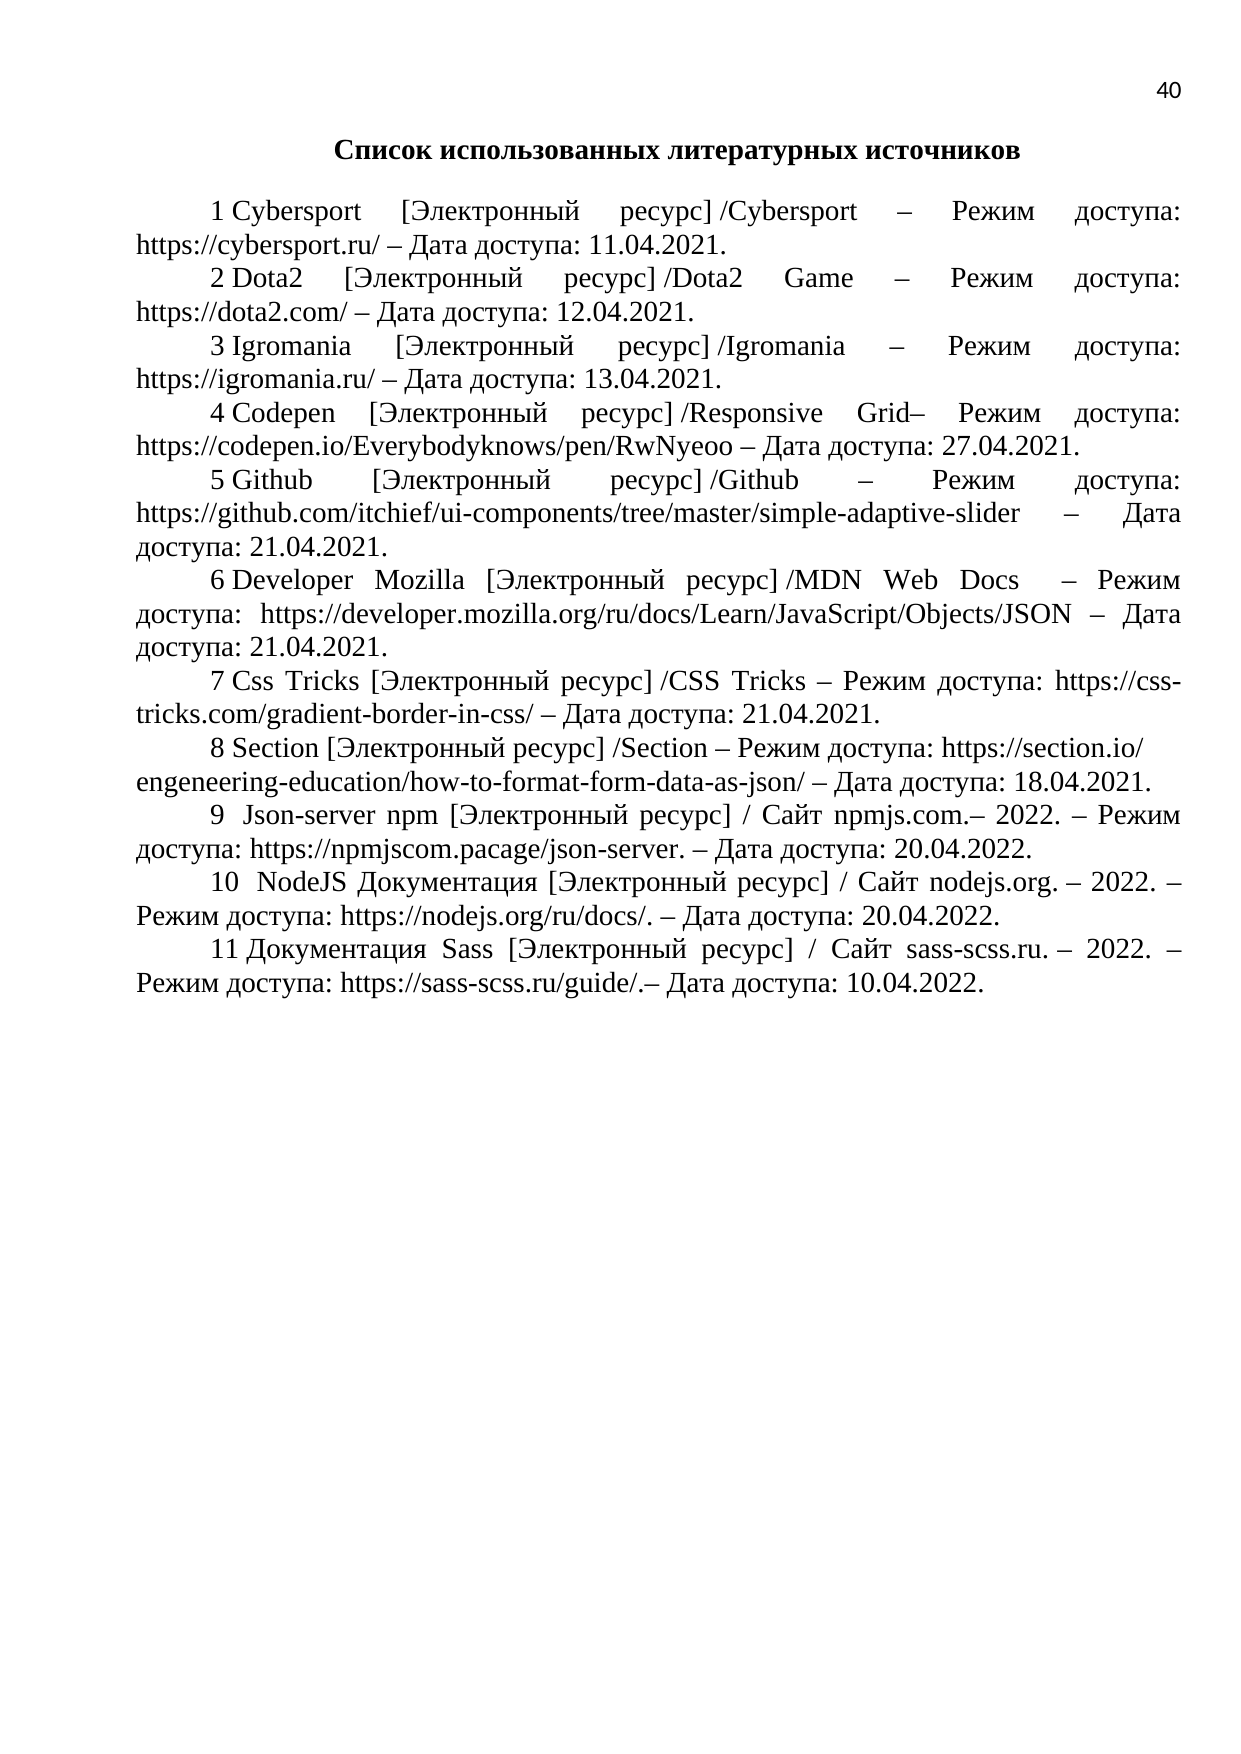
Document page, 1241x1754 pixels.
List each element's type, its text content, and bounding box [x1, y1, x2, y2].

list Dota2 [Электронный ресурс] /Dota2 Game – Режим доступа: https://dota2.com/ – Дата доступа: 12.04.2021. [136, 261, 1181, 328]
list Cybersport [Электронный ресурс] /Cybersport – Режим доступа: https://cybersport.ru/ – Дата доступа: 11.04.2021. [136, 193, 1181, 261]
list Json-server npm [Электронный ресурс] / Сайт npmjs.com.– 2022. – Режим доступа: https://npmjscom.pacage/json-server. – Дата доступа: 20.04.2022. [136, 797, 1181, 864]
list Section [Электронный ресурс] /Section – Режим доступа: https://section.io/engeneering-education/how-to-format-form-data-as-json/ – Дата доступа: 18.04.2021. [136, 730, 1181, 797]
list Igromania [Электронный ресурс] /Igromania – Режим доступа: https://igromania.ru/ – Дата доступа: 13.04.2021. [136, 328, 1181, 395]
text Список использованных литературных источников [173, 132, 1181, 166]
list Css Tricks [Электронный ресурс] /CSS Tricks – Режим доступа: https://css-tricks.com/gradient-border-in-css/ – Дата доступа: 21.04.2021. [136, 663, 1181, 730]
list Codepen [Электронный ресурс] /Responsive Grid– Режим доступа: https://codepen.io/Everybodyknows/pen/RwNyeoo – Дата доступа: 27.04.2021. [136, 395, 1181, 462]
list Developer Mozilla [Электронный ресурс] /MDN Web Docs – Режим доступа: https://developer.mozilla.org/ru/docs/Learn/JavaScript/Objects/JSON – Дата доступа: 21.04.2021. [136, 562, 1181, 663]
list Документация Sass [Электронный ресурс] / Сайт sass-scss.ru. – 2022. – Режим доступа: https://sass-scss.ru/guide/.– Дата доступа: 10.04.2022. [136, 931, 1181, 998]
list Github [Электронный ресурс] /Github – Режим доступа: https://github.com/itchief/ui-components/tree/master/simple-adaptive-slider – Дата доступа: 21.04.2021. [136, 462, 1181, 562]
list NodeJS Документация [Электронный ресурс] / Сайт nodejs.org. – 2022. – Режим доступа: https://nodejs.org/ru/docs/. – Дата доступа: 20.04.2022. [136, 864, 1181, 931]
